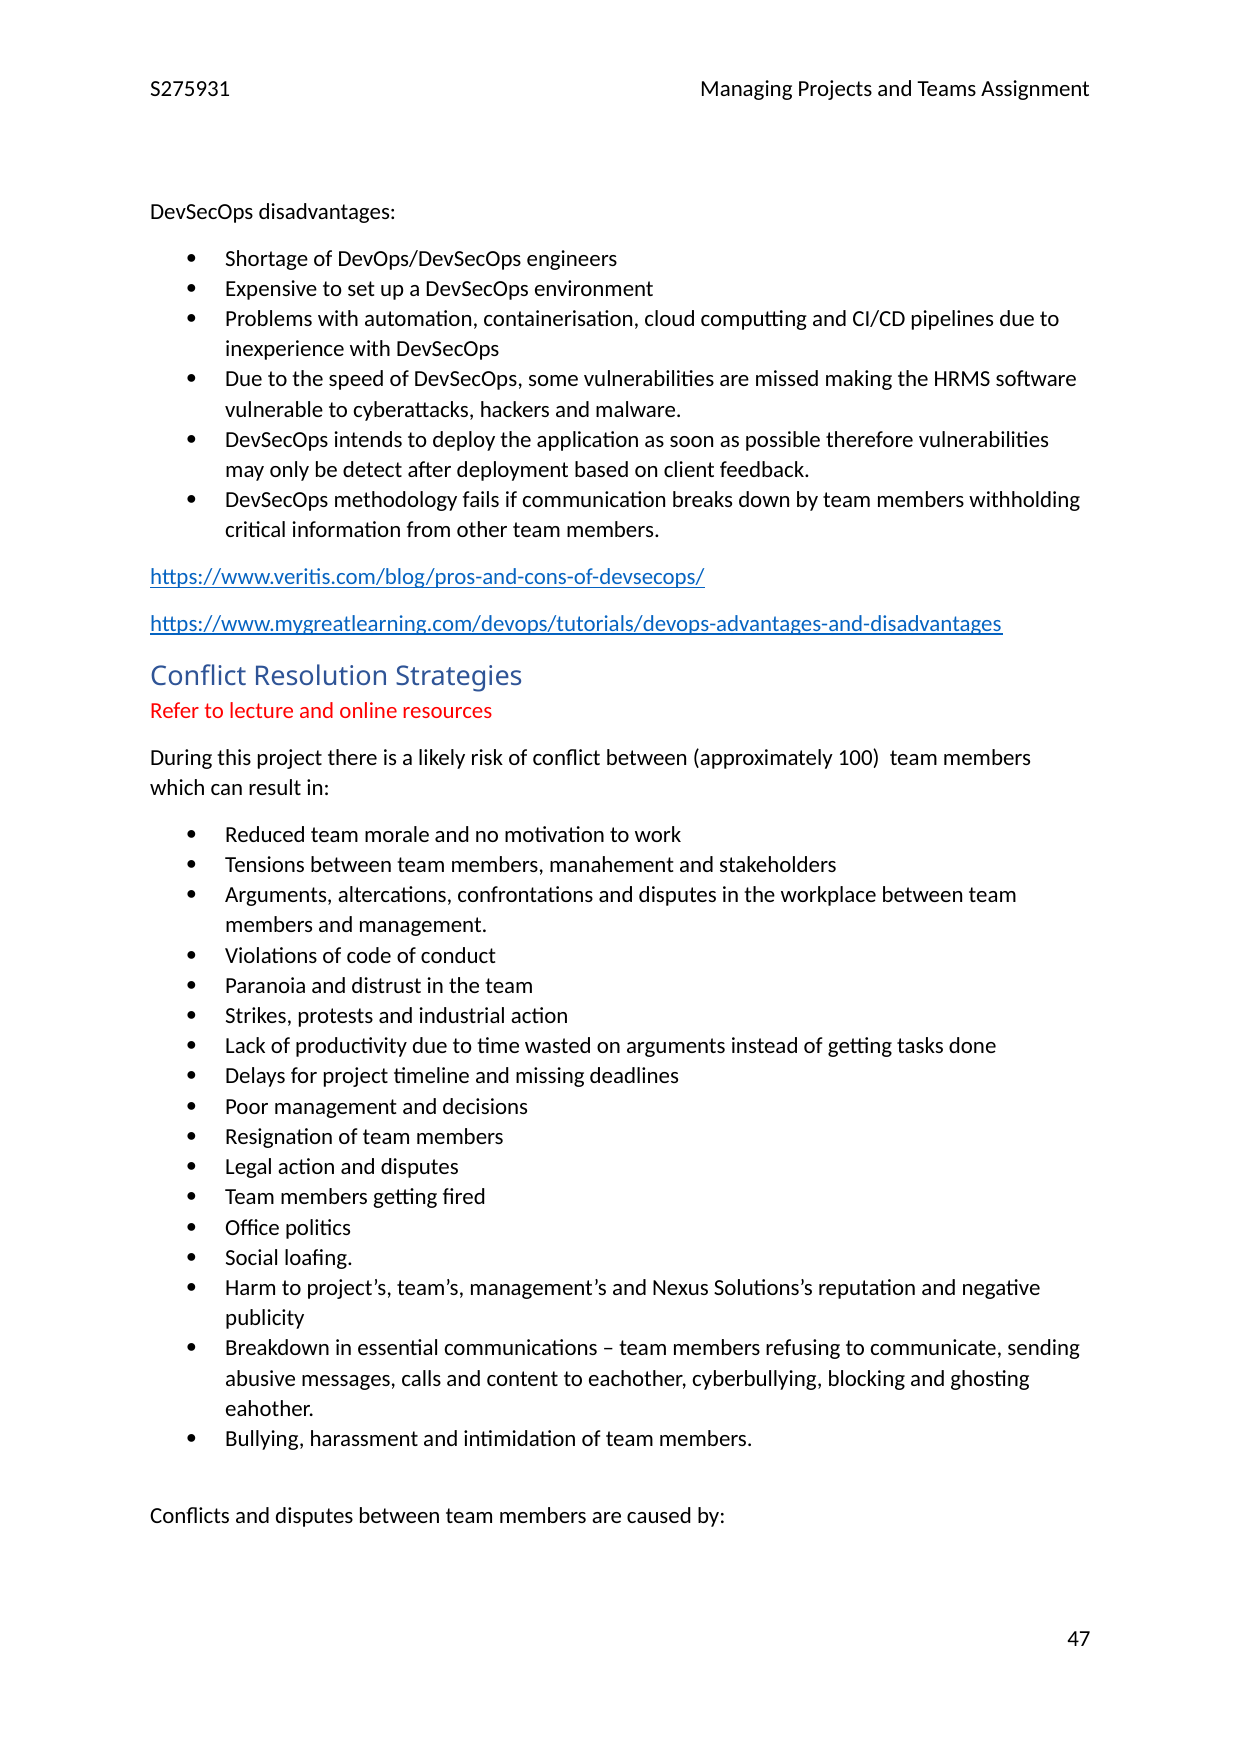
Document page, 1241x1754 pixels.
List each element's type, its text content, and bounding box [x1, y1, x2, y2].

list Expensive to set up a DevSecOps environment [187, 274, 1090, 302]
list Breakdown in essential communications – team members refusing to communicate, sending abusive messages, calls and content to eachother, cyberbullying, blocking and ghosting eahother. [187, 1333, 1090, 1422]
text https://www.veritis.com/blog/pros-and-cons-of-devsecops/ [150, 562, 1090, 591]
list Bullying, harassment and intimidation of team members. [187, 1424, 1090, 1452]
text During this project there is a likely risk of conflict between (approximately 100) team members which can result in: [150, 743, 1090, 801]
list Reduced team morale and no motivation to work [187, 820, 1090, 848]
list Lack of productivity due to time wasted on arguments instead of getting tasks done [187, 1031, 1090, 1059]
list Arguments, altercations, confrontations and disputes in the workplace between team members and management. [187, 880, 1090, 939]
list Resignation of team members [187, 1122, 1090, 1150]
list Problems with automation, containerisation, cloud computting and CI/CD pipelines due to inexperience with DevSecOps [187, 304, 1090, 362]
list DevSecOps intends to deploy the application as soon as possible therefore vulnerabilities may only be detect after deployment based on client feedback. [187, 425, 1090, 483]
list Delays for project timeline and missing deadlines [187, 1062, 1090, 1090]
list Paranoia and distrust in the team [187, 971, 1090, 999]
text https://www.mygreatlearning.com/devops/tutorials/devops-advantages-and-disadvantages [150, 609, 1090, 637]
list Harm to project’s, team’s, management’s and Nexus Solutions’s reputation and negative publicity [187, 1273, 1090, 1331]
list Violations of code of conduct [187, 941, 1090, 969]
list DevSecOps methodology fails if communication breaks down by team members withholding critical information from other team members. [187, 485, 1090, 544]
text Refer to lecture and online resources [150, 696, 1090, 724]
text DevSecOps disadvantages: [150, 197, 1090, 225]
list Office politics [187, 1213, 1090, 1241]
list Social loafing. [187, 1243, 1090, 1271]
list Due to the speed of DevSecOps, some vulnerabilities are missed making the HRMS software vulnerable to cyberattacks, hackers and malware. [187, 364, 1090, 423]
list Team members getting fired [187, 1182, 1090, 1211]
list Strikes, protests and industrial action [187, 1001, 1090, 1029]
subtitle Conflict Resolution Strategies [150, 656, 1090, 693]
list Poor management and decisions [187, 1092, 1090, 1120]
list Tensions between team members, manahement and stakeholders [187, 850, 1090, 878]
list Legal action and disputes [187, 1152, 1090, 1180]
list Shortage of DevOps/DevSecOps engineers [187, 244, 1090, 272]
text Conflicts and disputes between team members are caused by: [150, 1501, 1090, 1529]
